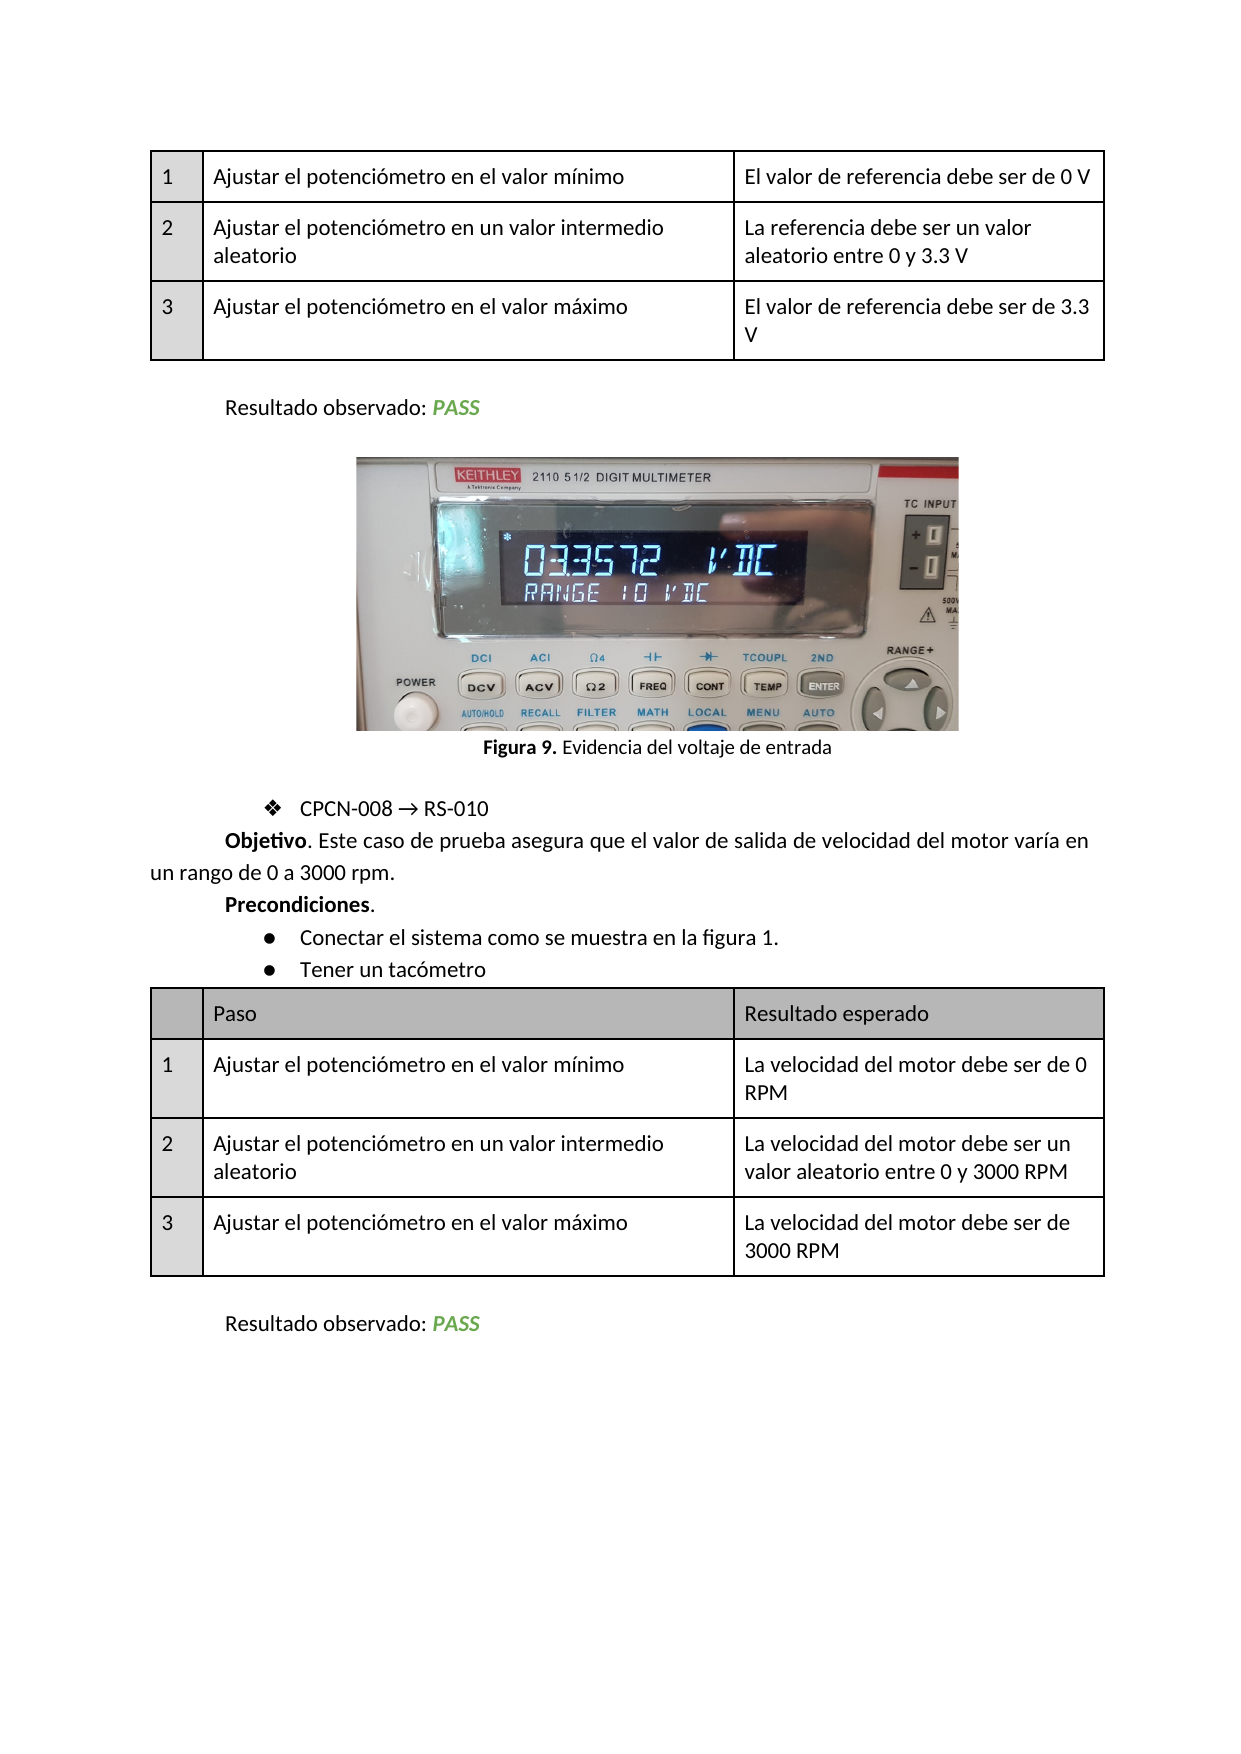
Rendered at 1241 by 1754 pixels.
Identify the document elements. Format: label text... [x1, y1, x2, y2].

table_cell La velocidad del motor debe ser de 3000 RPM [735, 1198, 1103, 1275]
table_header [152, 989, 202, 1038]
table_header Resultado esperado [735, 989, 1103, 1038]
table_cell 1 [152, 152, 202, 201]
table_cell Ajustar el potenciómetro en un valor intermedio aleatorio [204, 203, 733, 280]
list Tener un tacómetro [262, 955, 1090, 983]
table_cell 3 [152, 1198, 202, 1275]
table_cell Ajustar el potenciómetro en el valor máximo [204, 1198, 733, 1275]
picture [356, 457, 959, 731]
table_cell Ajustar el potenciómetro en el valor mínimo [204, 1040, 733, 1117]
table_cell Ajustar el potenciómetro en el valor máximo [204, 282, 733, 359]
text Resultado observado: PASS [150, 393, 1090, 421]
table_cell Ajustar el potenciómetro en un valor intermedio aleatorio [204, 1119, 733, 1196]
table_header Paso [204, 989, 733, 1038]
table_cell El valor de referencia debe ser de 0 V [735, 152, 1103, 201]
table_cell La velocidad del motor debe ser un valor aleatorio entre 0 y 3000 RPM [735, 1119, 1103, 1196]
text Precondiciones. [150, 890, 1090, 918]
table_cell 3 [152, 282, 202, 359]
table_cell Ajustar el potenciómetro en el valor mínimo [204, 152, 733, 201]
table_cell 2 [152, 203, 202, 280]
table_cell La velocidad del motor debe ser de 0 RPM [735, 1040, 1103, 1117]
text Resultado observado: PASS [150, 1309, 1090, 1337]
table_cell La referencia debe ser un valor aleatorio entre 0 y 3.3 V [735, 203, 1103, 280]
table_cell 1 [152, 1040, 202, 1117]
table_cell El valor de referencia debe ser de 3.3 V [735, 282, 1103, 359]
text Objetivo. Este caso de prueba asegura que el valor de salida de velocidad del motor varía en un rango de 0 a 3000 rpm. [150, 826, 1090, 886]
list Conectar el sistema como se muestra en la figura 1. [262, 923, 1090, 951]
table_cell 2 [152, 1119, 202, 1196]
text Figura 9. Evidencia del voltaje de entrada [150, 734, 1090, 760]
list CPCN-008 → RS-010 [262, 794, 1090, 822]
